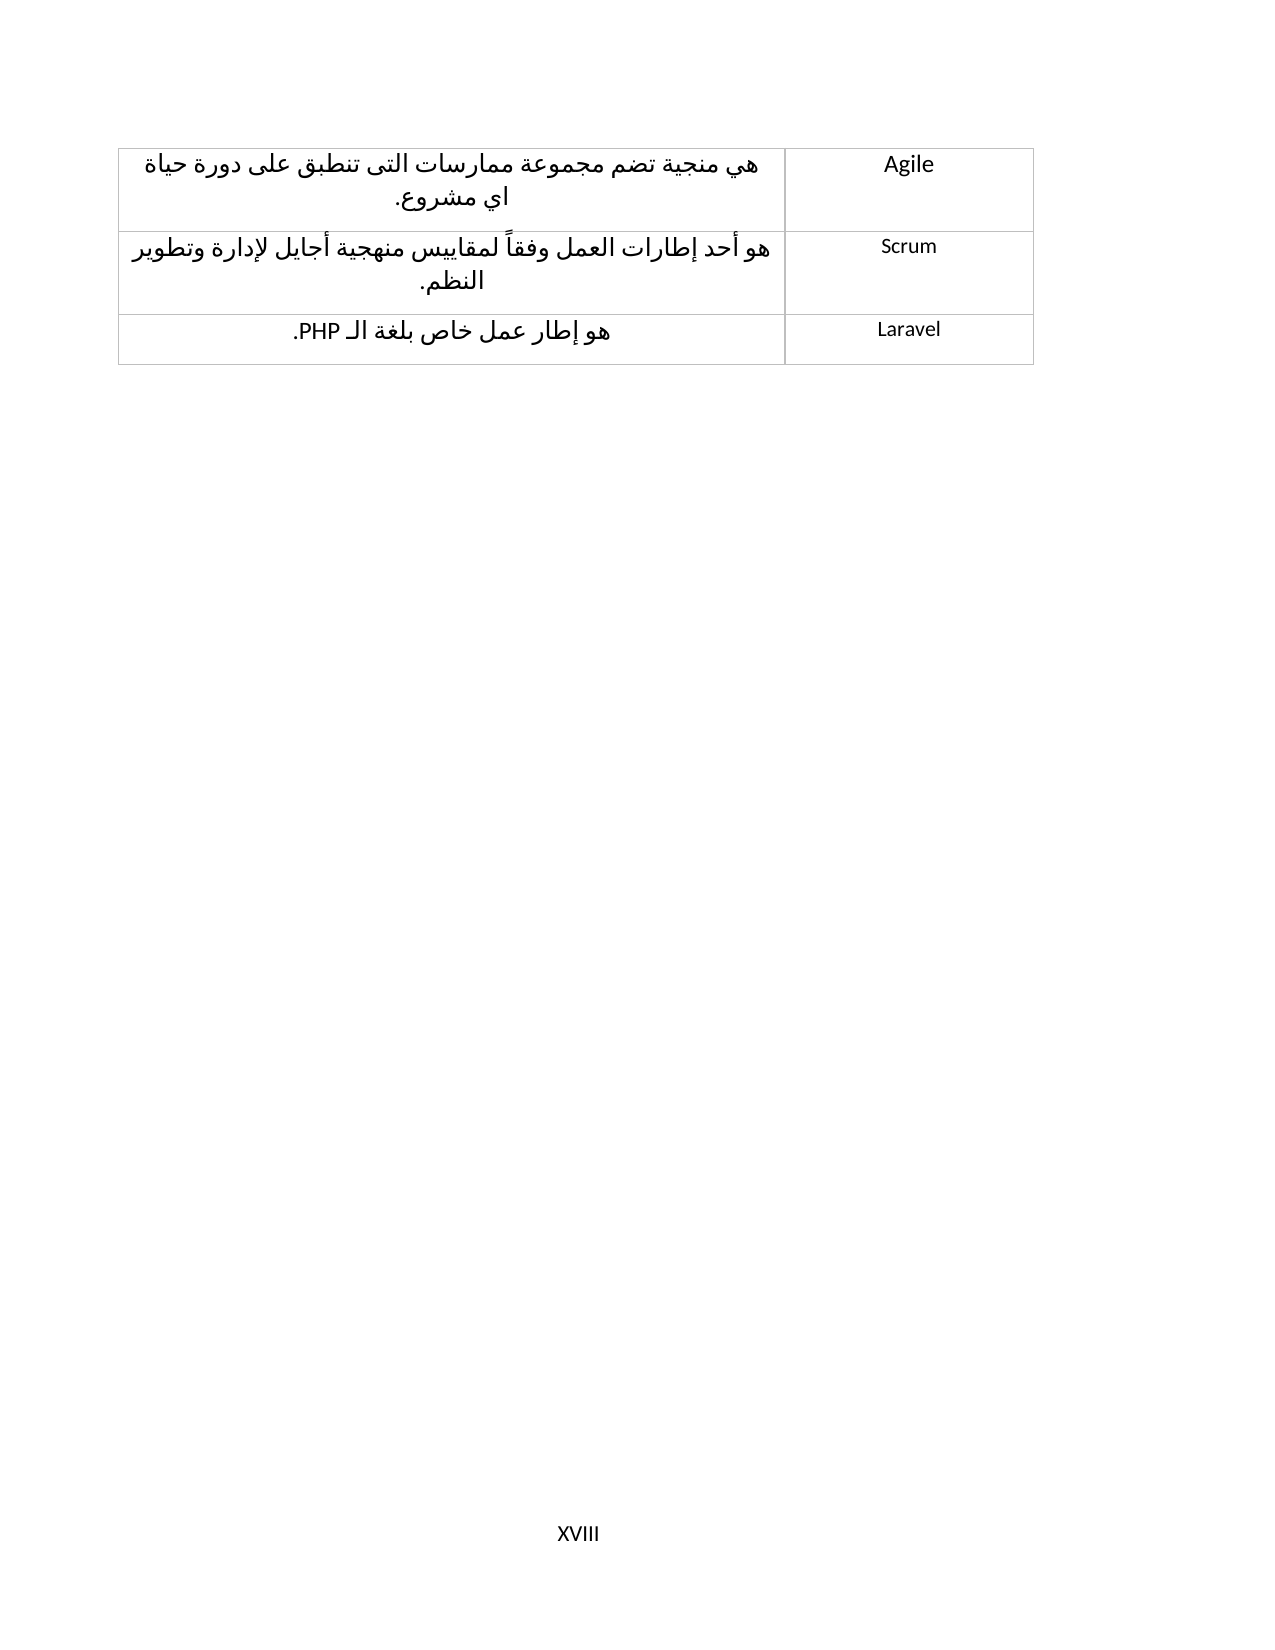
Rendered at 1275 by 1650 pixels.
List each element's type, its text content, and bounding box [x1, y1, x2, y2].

table_cell هي منجية تضم مجموعة ممارسات التى تنطبق على دورة حياة اي مشروع. [119, 149, 784, 231]
table_cell هو أحد إطارات العمل وفقاً لمقاييس منهجية أجايل لإدارة وتطوير النظم. [119, 232, 784, 314]
table_cell Scrum [786, 232, 1033, 314]
table_cell هو إطار عمل خاص بلغة الـ PHP. [119, 315, 784, 364]
table_cell Agile [786, 149, 1033, 231]
table_cell Laravel [786, 315, 1033, 364]
